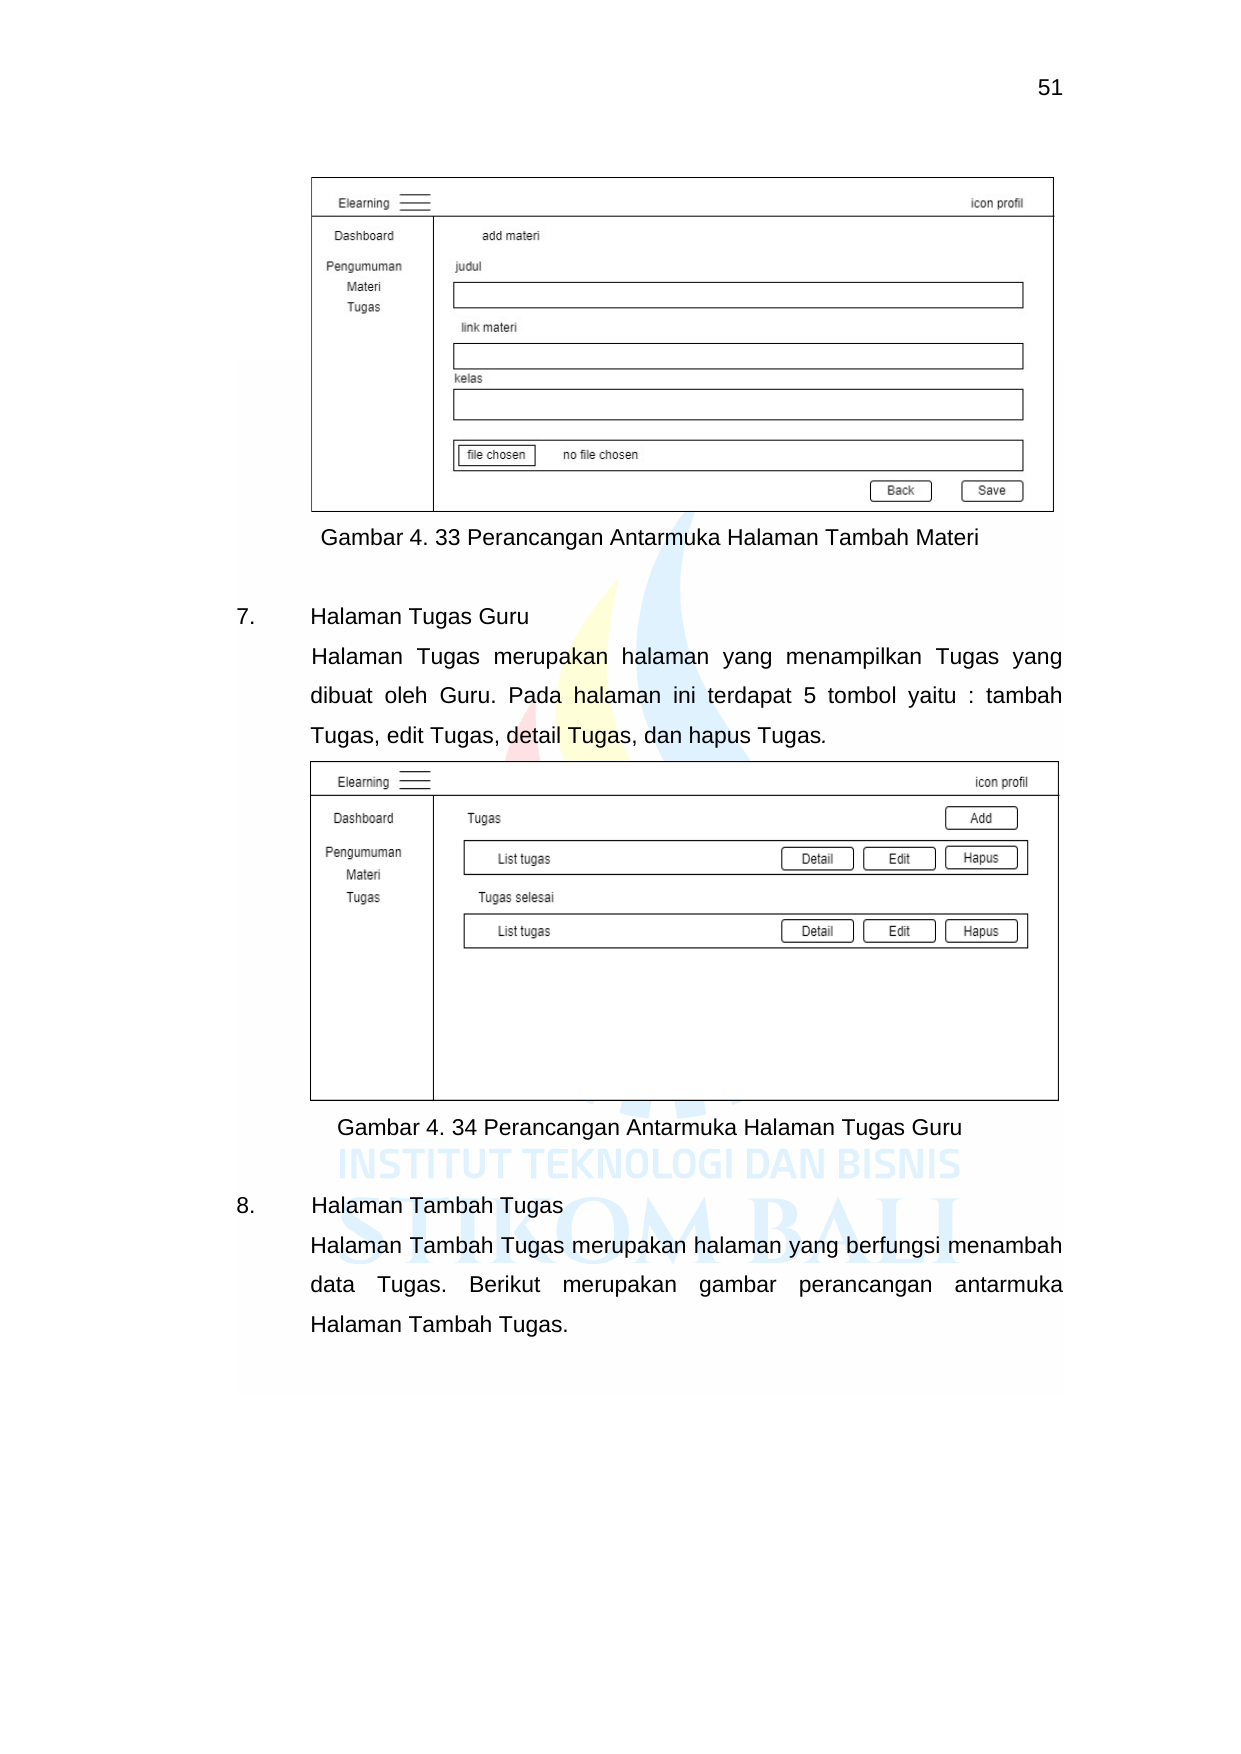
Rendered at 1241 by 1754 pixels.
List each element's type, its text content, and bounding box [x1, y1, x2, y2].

text Halaman Tugas merupakan halaman yang menampilkan Tugas yang dibuat oleh Guru. Pada halaman ini terdapat 5 tombol yaitu : tambah Tugas, edit Tugas, detail Tugas, dan hapus Tugas. [310, 643, 1063, 748]
list Halaman Tugas Guru [236, 603, 1063, 630]
picture [310, 761, 1060, 1101]
text Halaman Tambah Tugas merupakan halaman yang berfungsi menambah data Tugas. Berikut merupakan gambar perancangan antarmuka Halaman Tambah Tugas. [310, 1232, 1063, 1337]
list Halaman Tambah Tugas [236, 1192, 1063, 1219]
picture [311, 177, 1055, 512]
